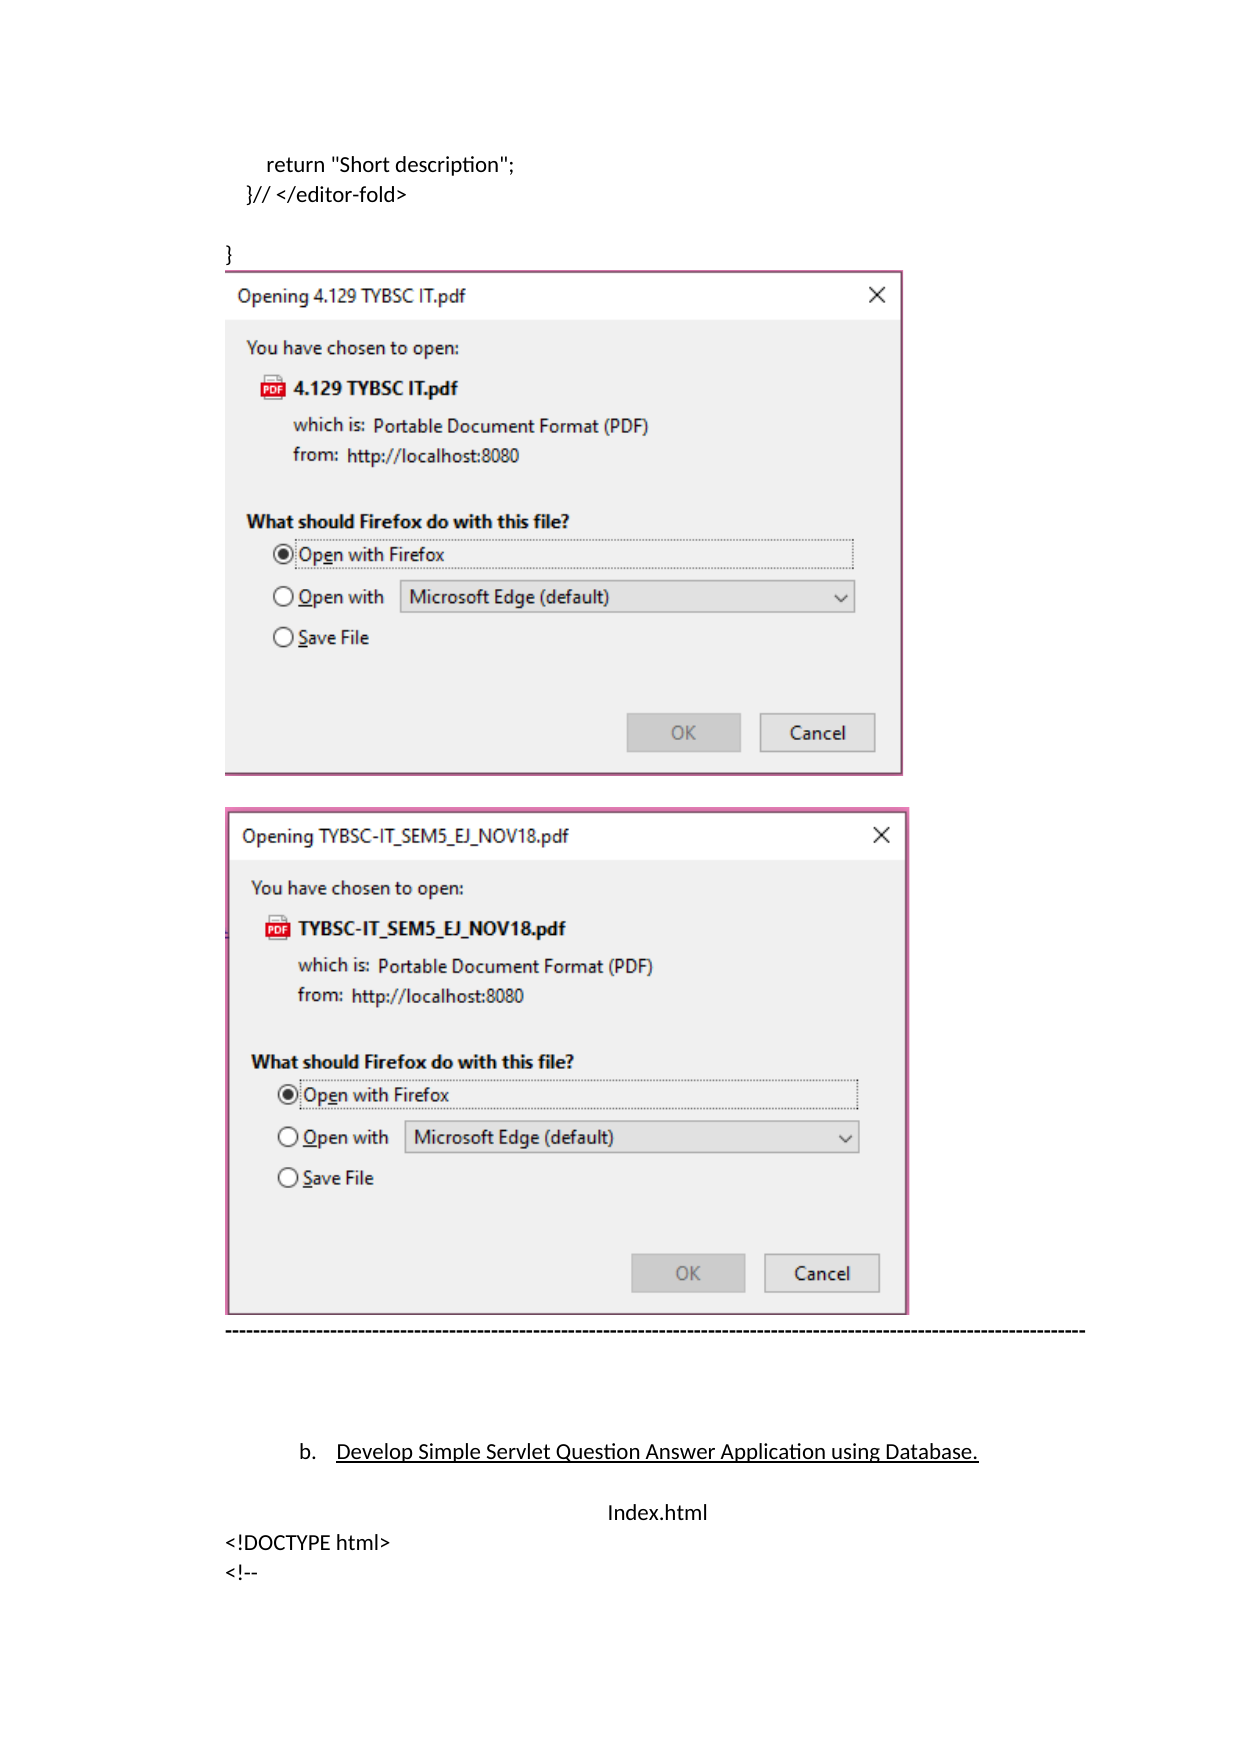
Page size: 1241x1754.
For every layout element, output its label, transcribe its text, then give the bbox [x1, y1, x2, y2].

list Index.html [225, 1498, 1090, 1526]
list } [225, 241, 1090, 269]
picture [225, 807, 910, 1315]
list }// </editor-fold> [225, 180, 1090, 208]
list --------------------------------------------------------------------------------------------------------------------------- [225, 1316, 1090, 1344]
picture [225, 270, 904, 776]
list return "Short description"; [225, 150, 1090, 178]
list Develop Simple Servlet Question Answer Application using Database. [187, 1437, 1090, 1465]
list <!DOCTYPE html> [225, 1528, 1090, 1556]
list <!-- [225, 1558, 1090, 1586]
